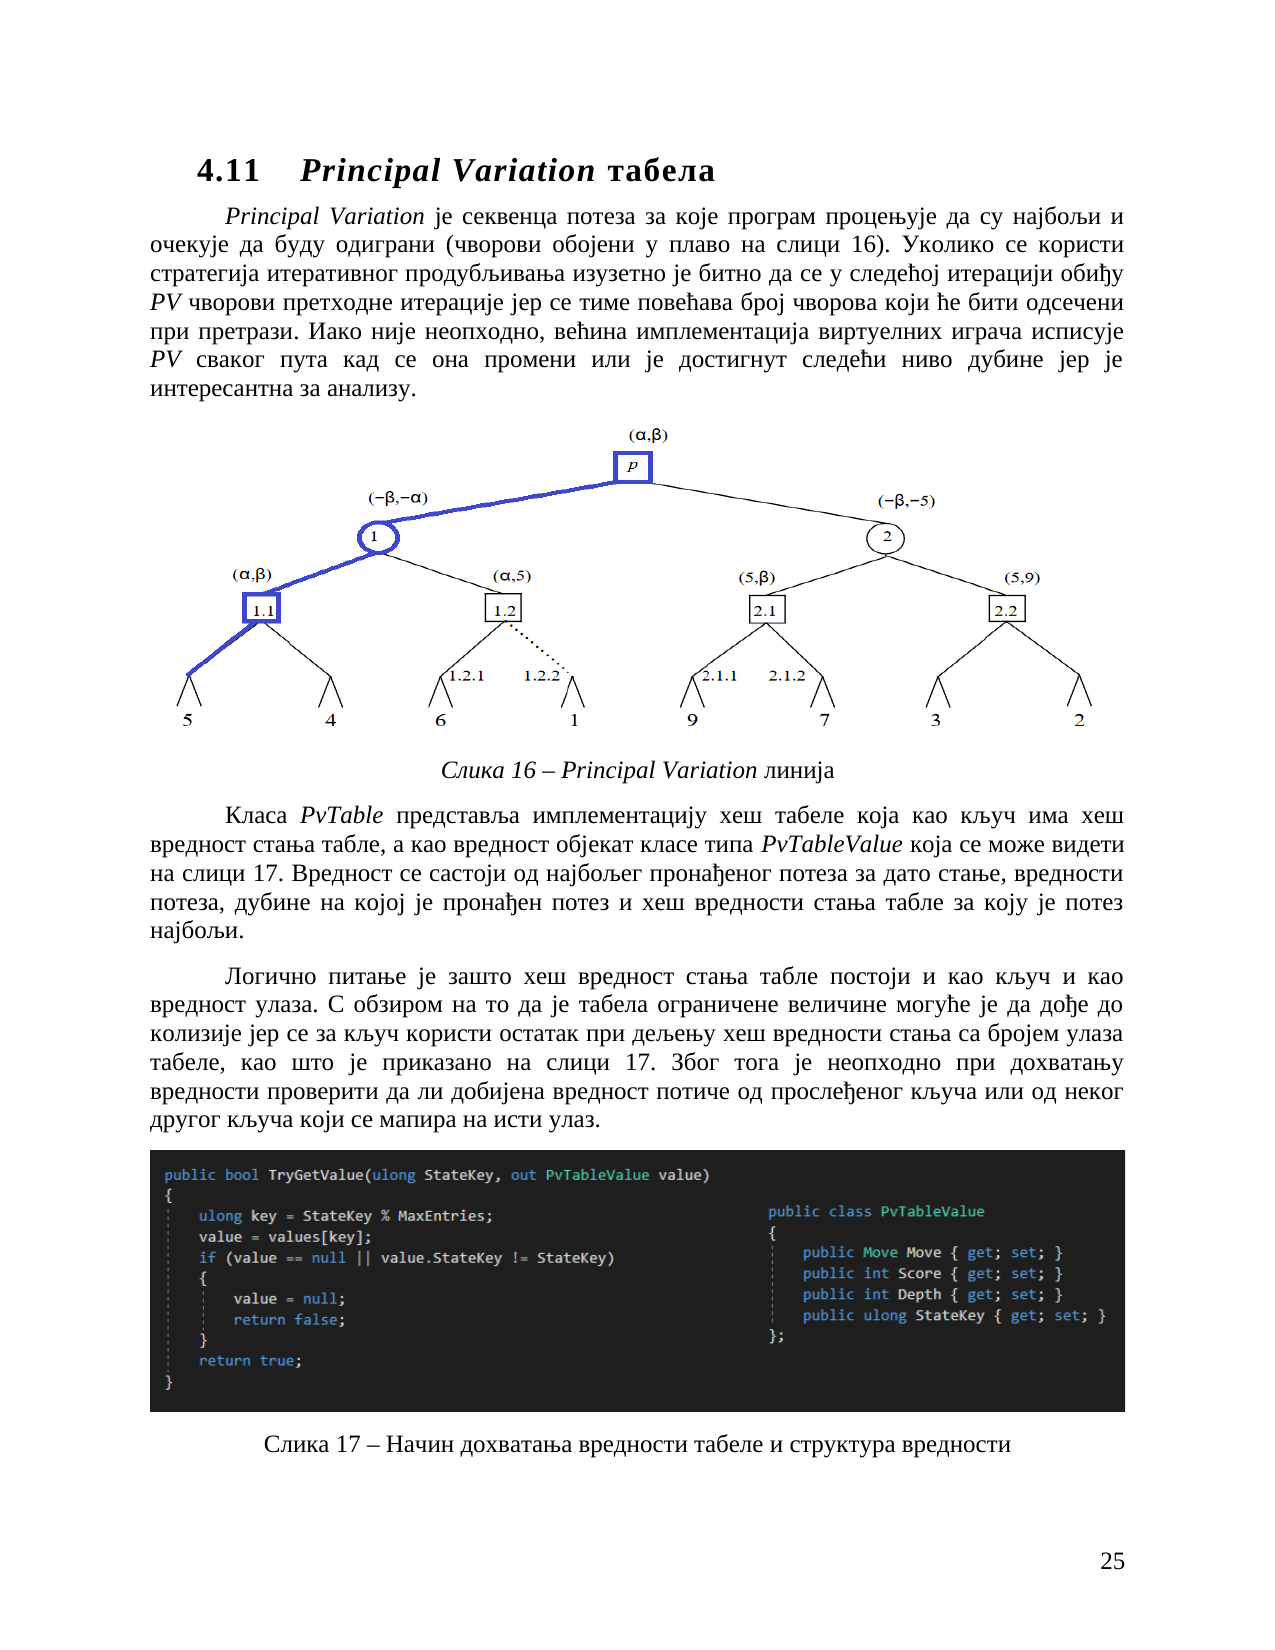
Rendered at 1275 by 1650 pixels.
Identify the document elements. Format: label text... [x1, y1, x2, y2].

text Слика 17 – Начин дохватања вредности табеле и структура вредности [75, 1429, 1125, 1457]
text Класа PvTable представља имплементацију хеш табеле која као кључ има хеш вредност стања табле, а као вредност објекат класе типа PvTableValue која се може видети на слици 17. Вредност се састоји од најбољег пронађеног потеза за дато стање, вредности потеза, дубине на којој је пронађен потез и хеш вредности стања табле за коју је потез најбољи. [150, 800, 1125, 944]
subtitle Principal Variation табела [197, 150, 1125, 188]
picture [150, 1150, 1125, 1412]
text Логично питање је зашто хеш вредност стања табле постоји и као кључ и као вредност улаза. С обзиром на то да је табела ограничене величине могуће је да дође до колизије јер се за кључ користи остатак при дељењу хеш вредности стања са бројем улаза табеле, као што је приказано на слици 17. Због тога је неопходно при дохватању вредности проверити да ли добијена вредност потиче од прослеђеног кључа или од неког другог кључа који се мапира на исти улаз. [150, 961, 1125, 1133]
picture [150, 418, 1125, 739]
text Слика 16 – Principal Variation линија [150, 755, 1125, 784]
text Principal Variation је секвенца потеза за које програм процењује да су најбољи и очекује да буду одиграни (чворови обојени у плаво на слици 16). Уколико се користи стратегија итеративног продубљивања изузетно је битно да се у следећој итерацији обиђу PV чворови претходне итерације јер се тиме повећава број чворова који ће бити одсечени при претрази. Иако није неопходно, већина имплементација виртуелних играча исписује PV сваког пута кад се она промени или је достигнут следећи ниво дубине јер је интересантна за анализу. [150, 201, 1125, 402]
